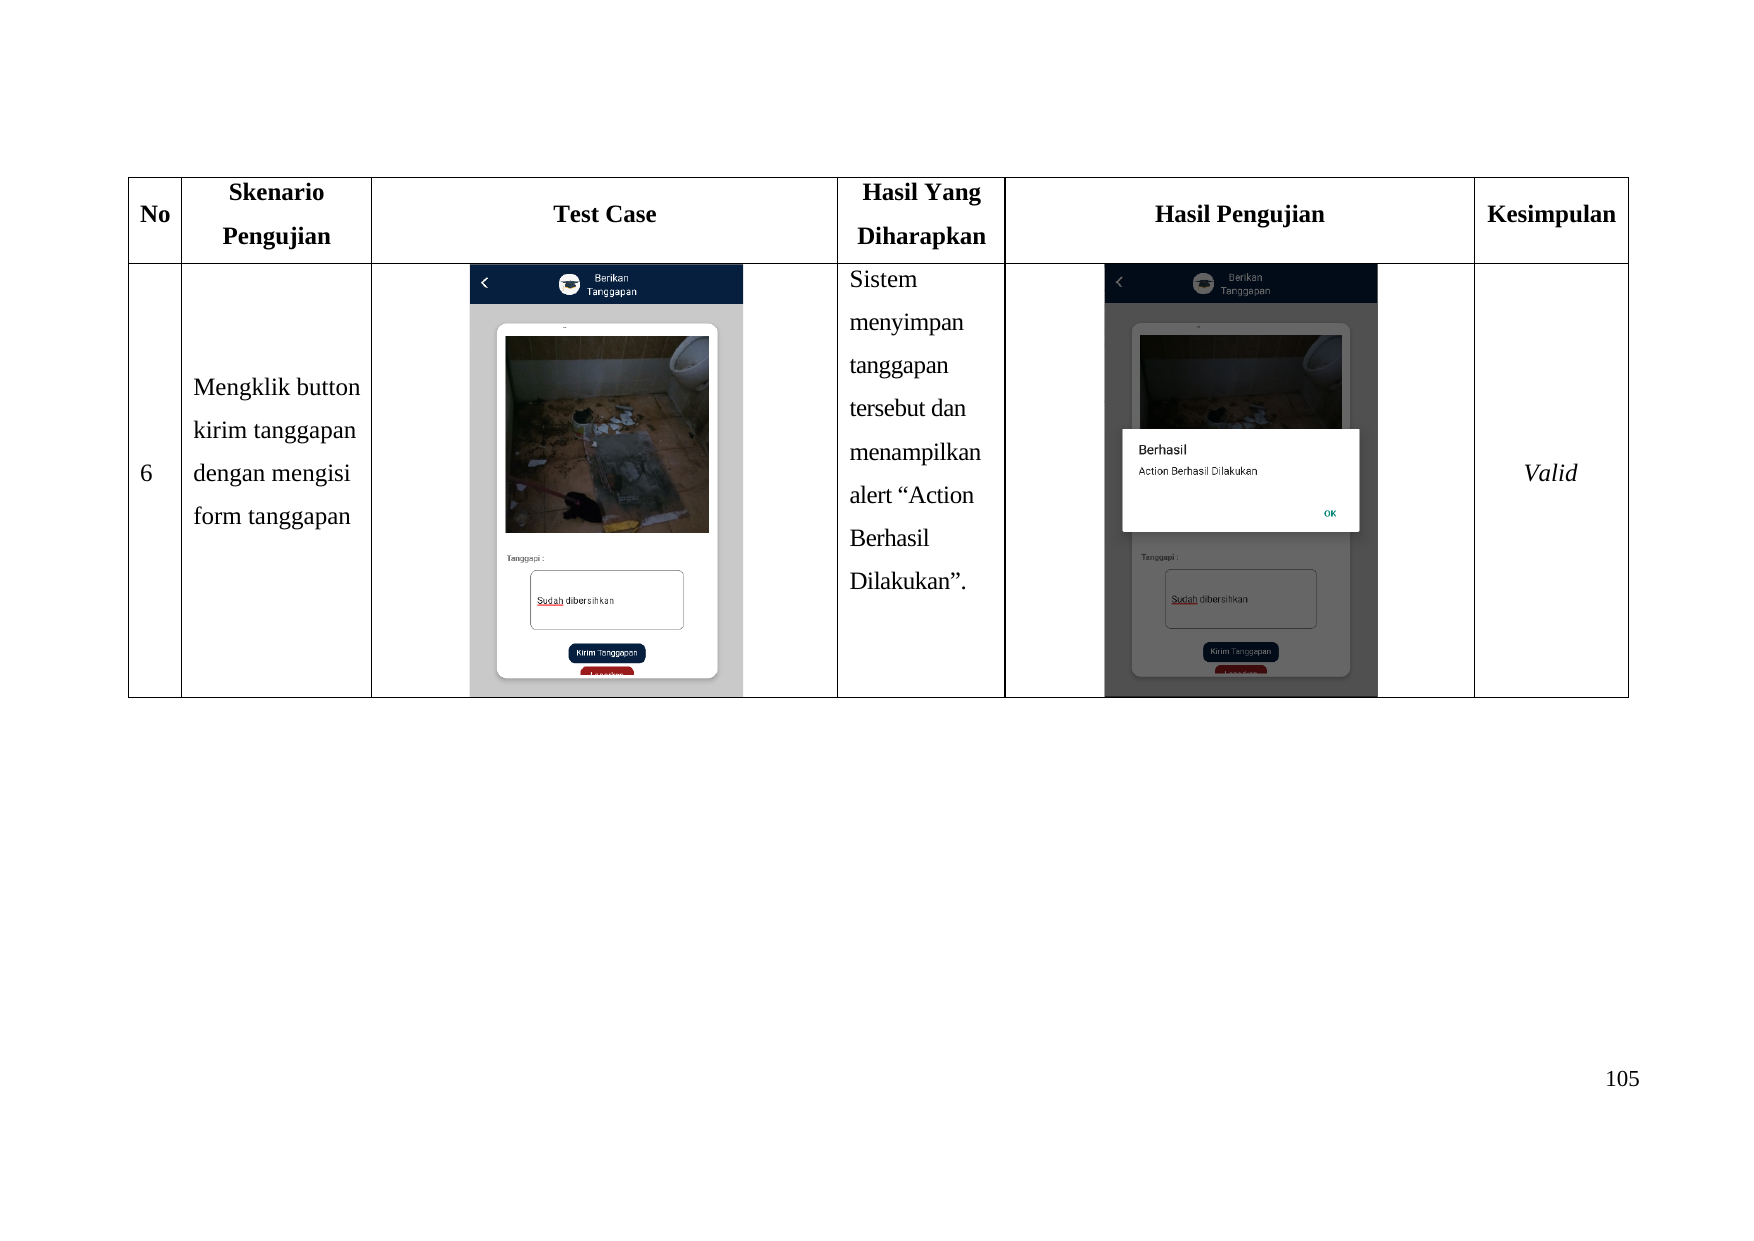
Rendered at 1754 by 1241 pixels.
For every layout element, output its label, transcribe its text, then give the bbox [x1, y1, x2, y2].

table_header Hasil Pengujian [1006, 178, 1474, 263]
picture [469, 264, 744, 697]
table_cell [1378, 264, 1474, 697]
table_header Hasil Yang Diharapkan [838, 178, 1004, 263]
table_header Skenario Pengujian [182, 178, 371, 263]
table_header No [129, 178, 181, 263]
table_header Test Case [372, 178, 837, 263]
table_cell [372, 264, 469, 697]
table_cell [744, 264, 837, 697]
picture [1104, 264, 1378, 697]
table_cell [1006, 264, 1104, 697]
table_cell Sistem menyimpan tanggapan tersebut dan menampilkan alert “Action Berhasil Dilakukan”. [838, 264, 1004, 697]
table_cell Mengklik button kirim tanggapan dengan mengisi form tanggapan [182, 264, 371, 697]
table_cell 6 [129, 264, 181, 697]
table_cell Valid [1475, 264, 1628, 697]
table_header Kesimpulan [1475, 178, 1628, 263]
